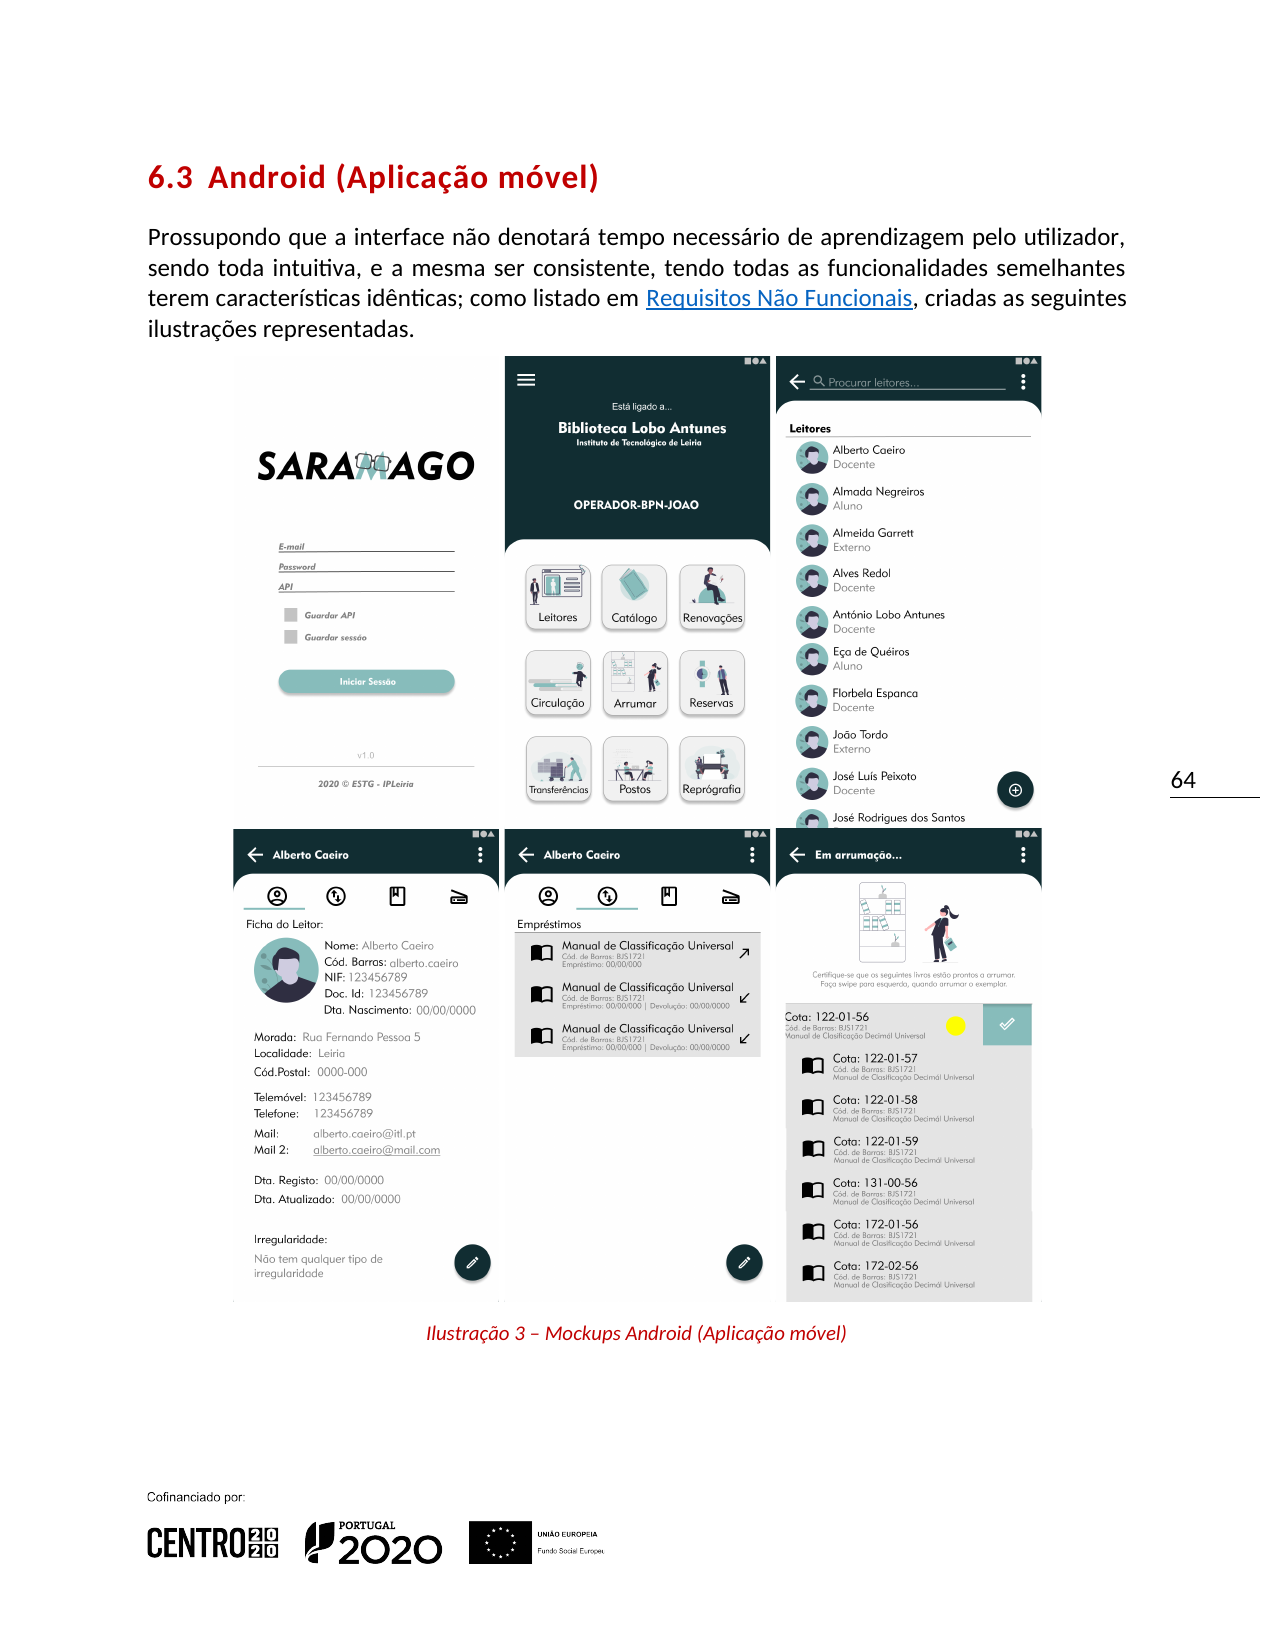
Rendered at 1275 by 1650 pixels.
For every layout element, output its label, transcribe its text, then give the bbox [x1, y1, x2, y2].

picture [775, 356, 1042, 1302]
picture [147, 1492, 605, 1564]
picture [504, 356, 771, 1302]
subtitle Android (Aplicação móvel) [148, 156, 1127, 196]
picture [233, 356, 499, 1302]
text Prossupondo que a interface não denotará tempo necessário de aprendizagem pelo utilizador, sendo toda intuitiva, e a mesma ser consistente, tendo todas as funcionalidades semelhantes terem características idênticas; como listado em Requisitos Não Funcionais, criadas as seguintes ilustrações representadas. [148, 221, 1127, 343]
